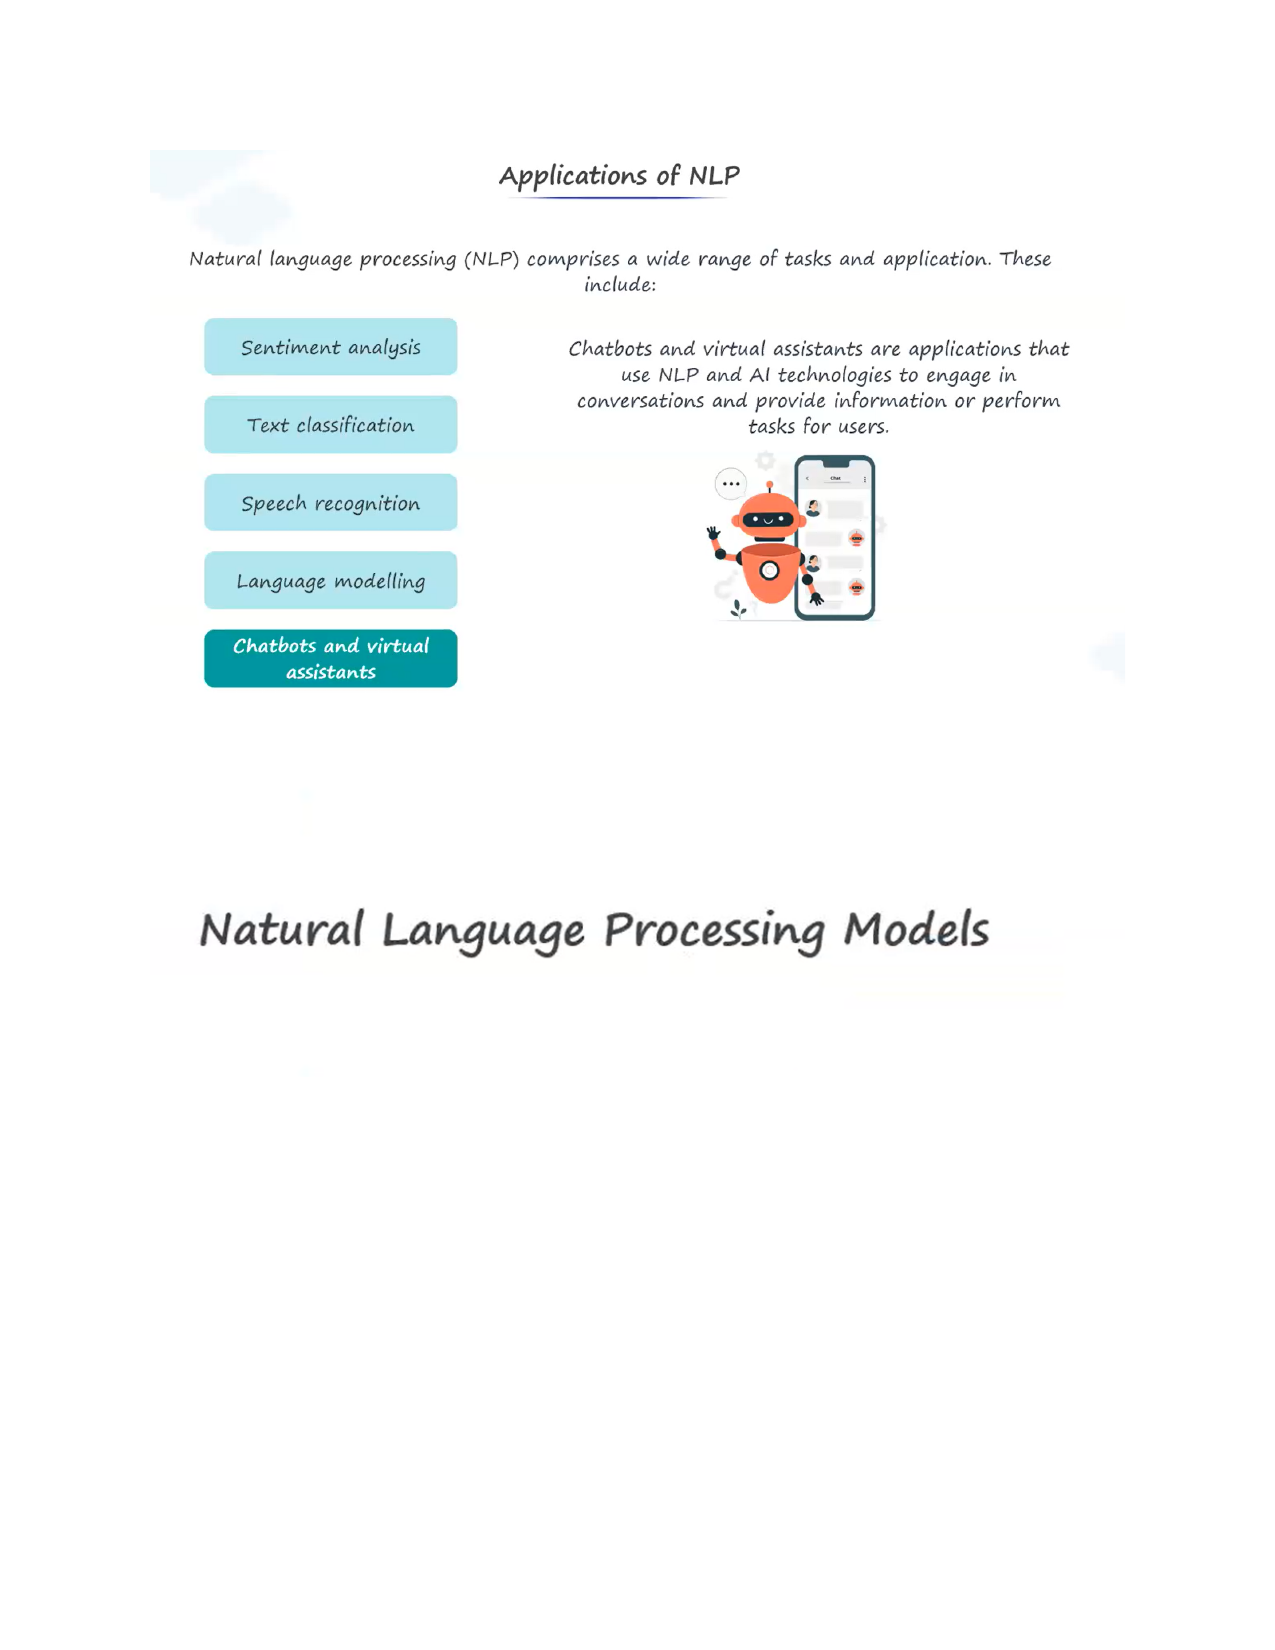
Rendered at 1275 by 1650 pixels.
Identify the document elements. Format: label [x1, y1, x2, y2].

picture [150, 772, 1125, 1077]
picture [150, 150, 1125, 696]
